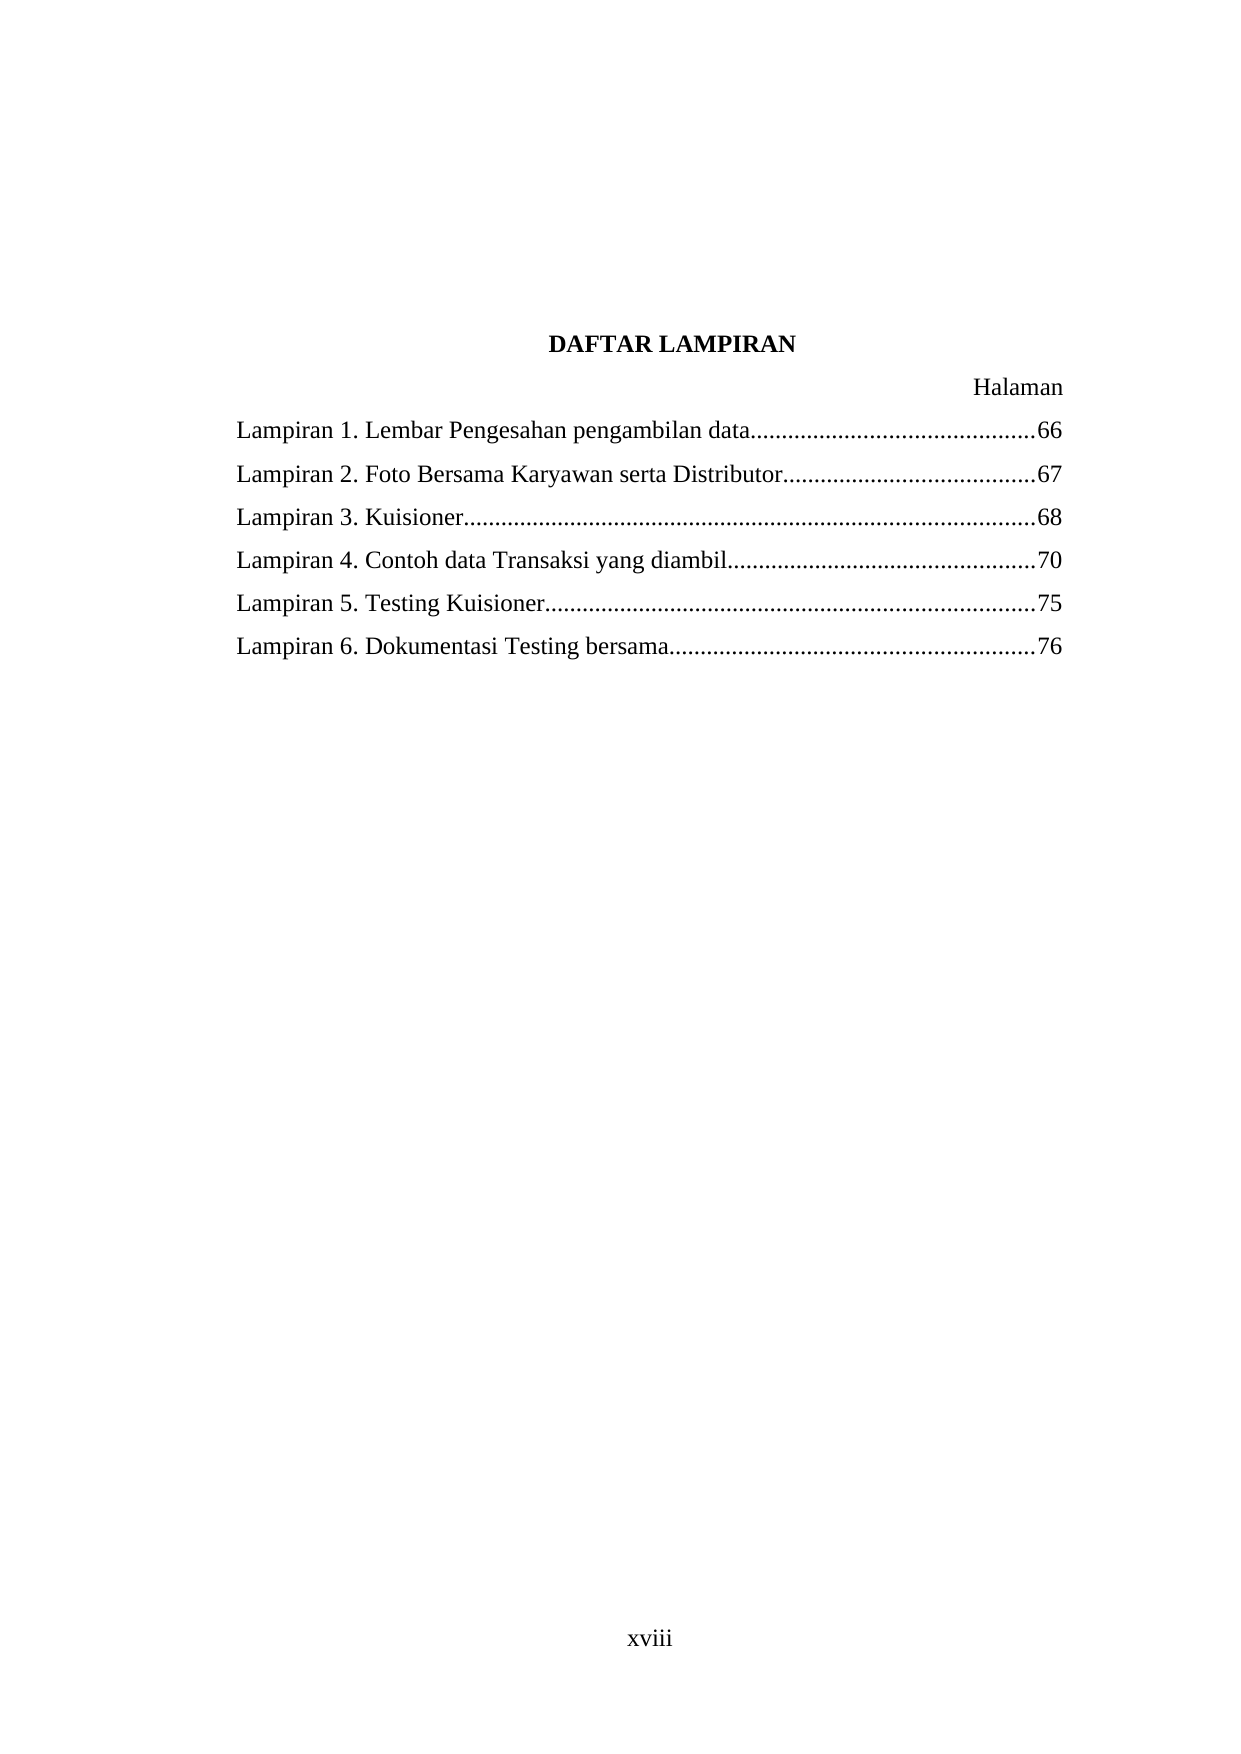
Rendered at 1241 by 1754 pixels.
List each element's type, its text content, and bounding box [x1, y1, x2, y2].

text Lampiran 4. Contoh data Transaksi yang diambil 70 [236, 545, 1063, 574]
text Lampiran 1. Lembar Pengesahan pengambilan data 66 [236, 416, 1063, 444]
text Lampiran 5. Testing Kuisioner 75 [236, 588, 1063, 617]
subtitle DAFTAR LAMPIRAN [281, 329, 1063, 358]
text Lampiran 6. Dokumentasi Testing bersama 76 [236, 631, 1063, 660]
text Lampiran 2. Foto Bersama Karyawan serta Distributor 67 [236, 459, 1063, 487]
text Lampiran 3. Kuisioner 68 [236, 502, 1063, 531]
text Halaman [236, 372, 1063, 401]
